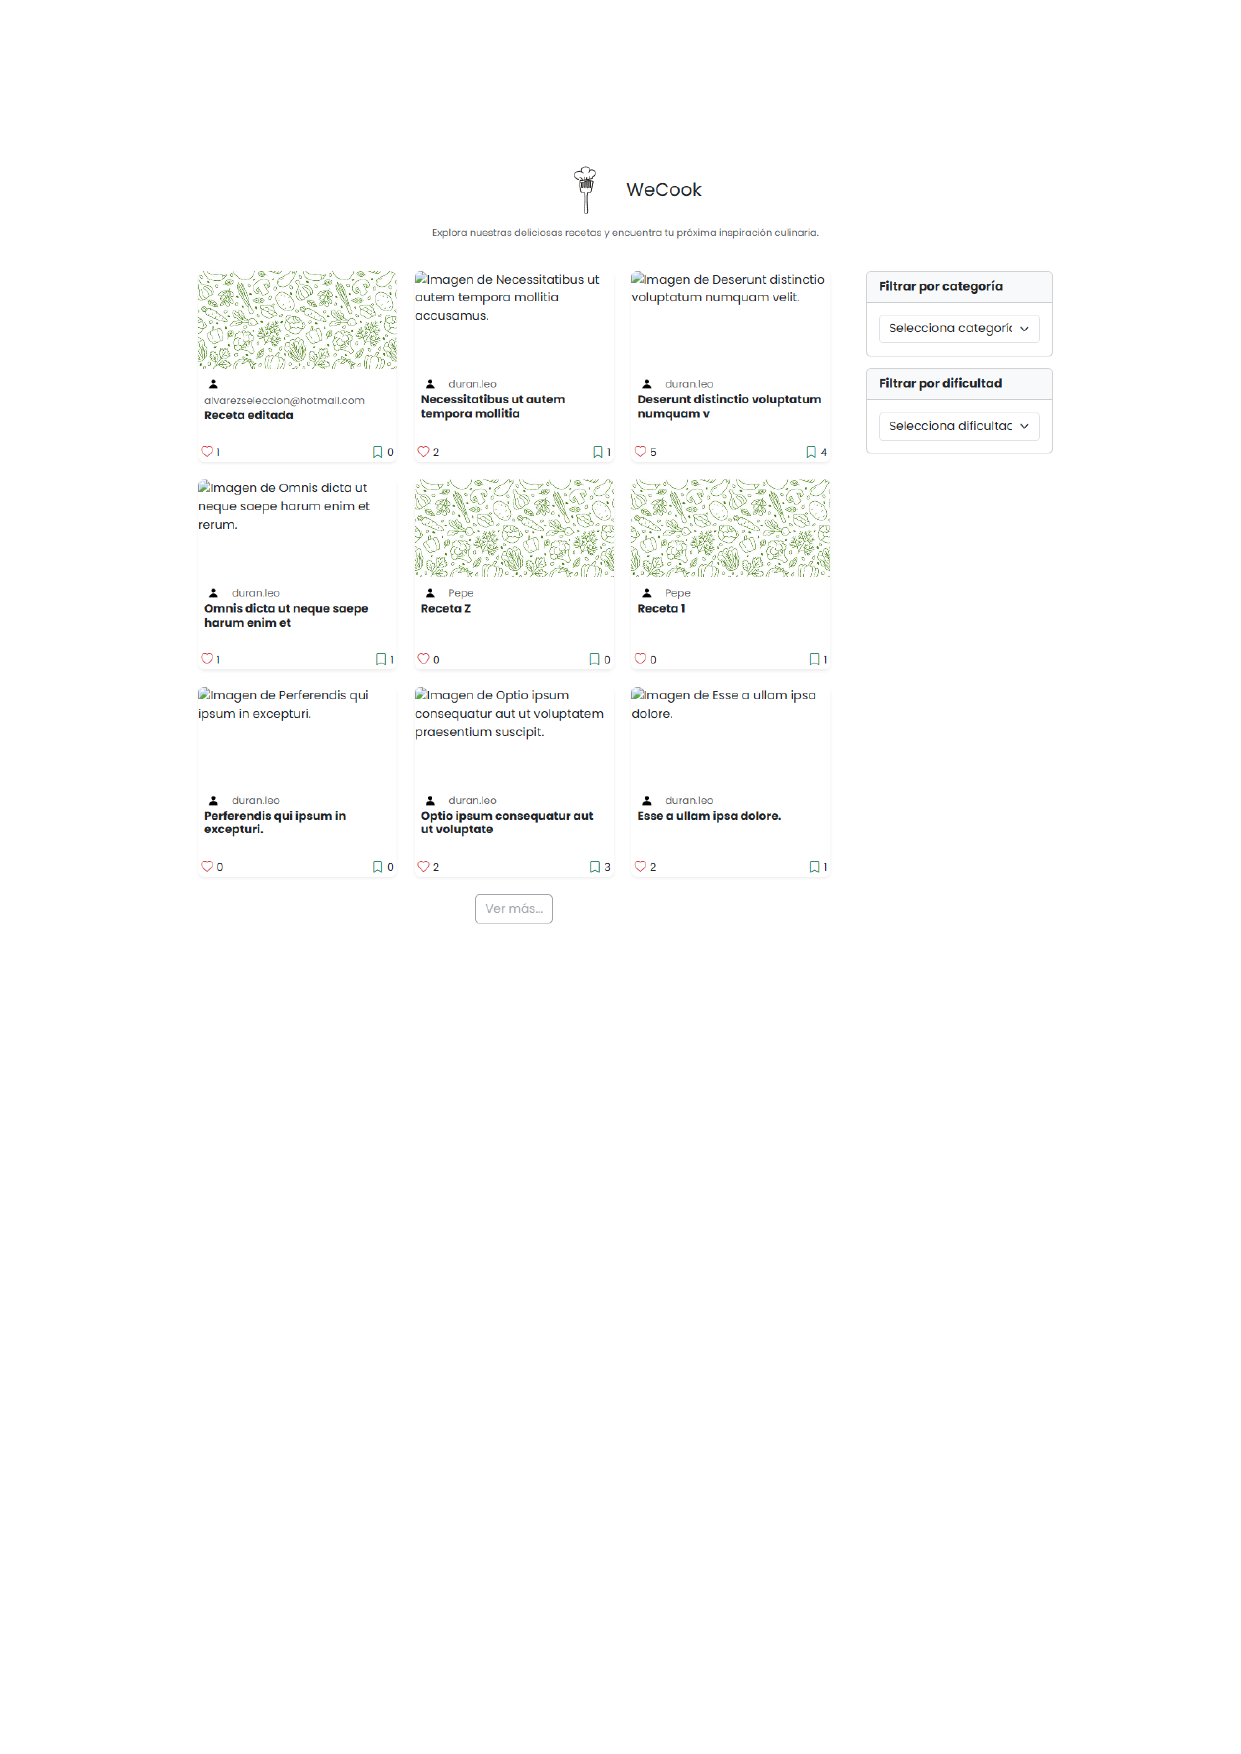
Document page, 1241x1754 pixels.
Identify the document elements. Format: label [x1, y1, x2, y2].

picture [177, 147, 1063, 934]
